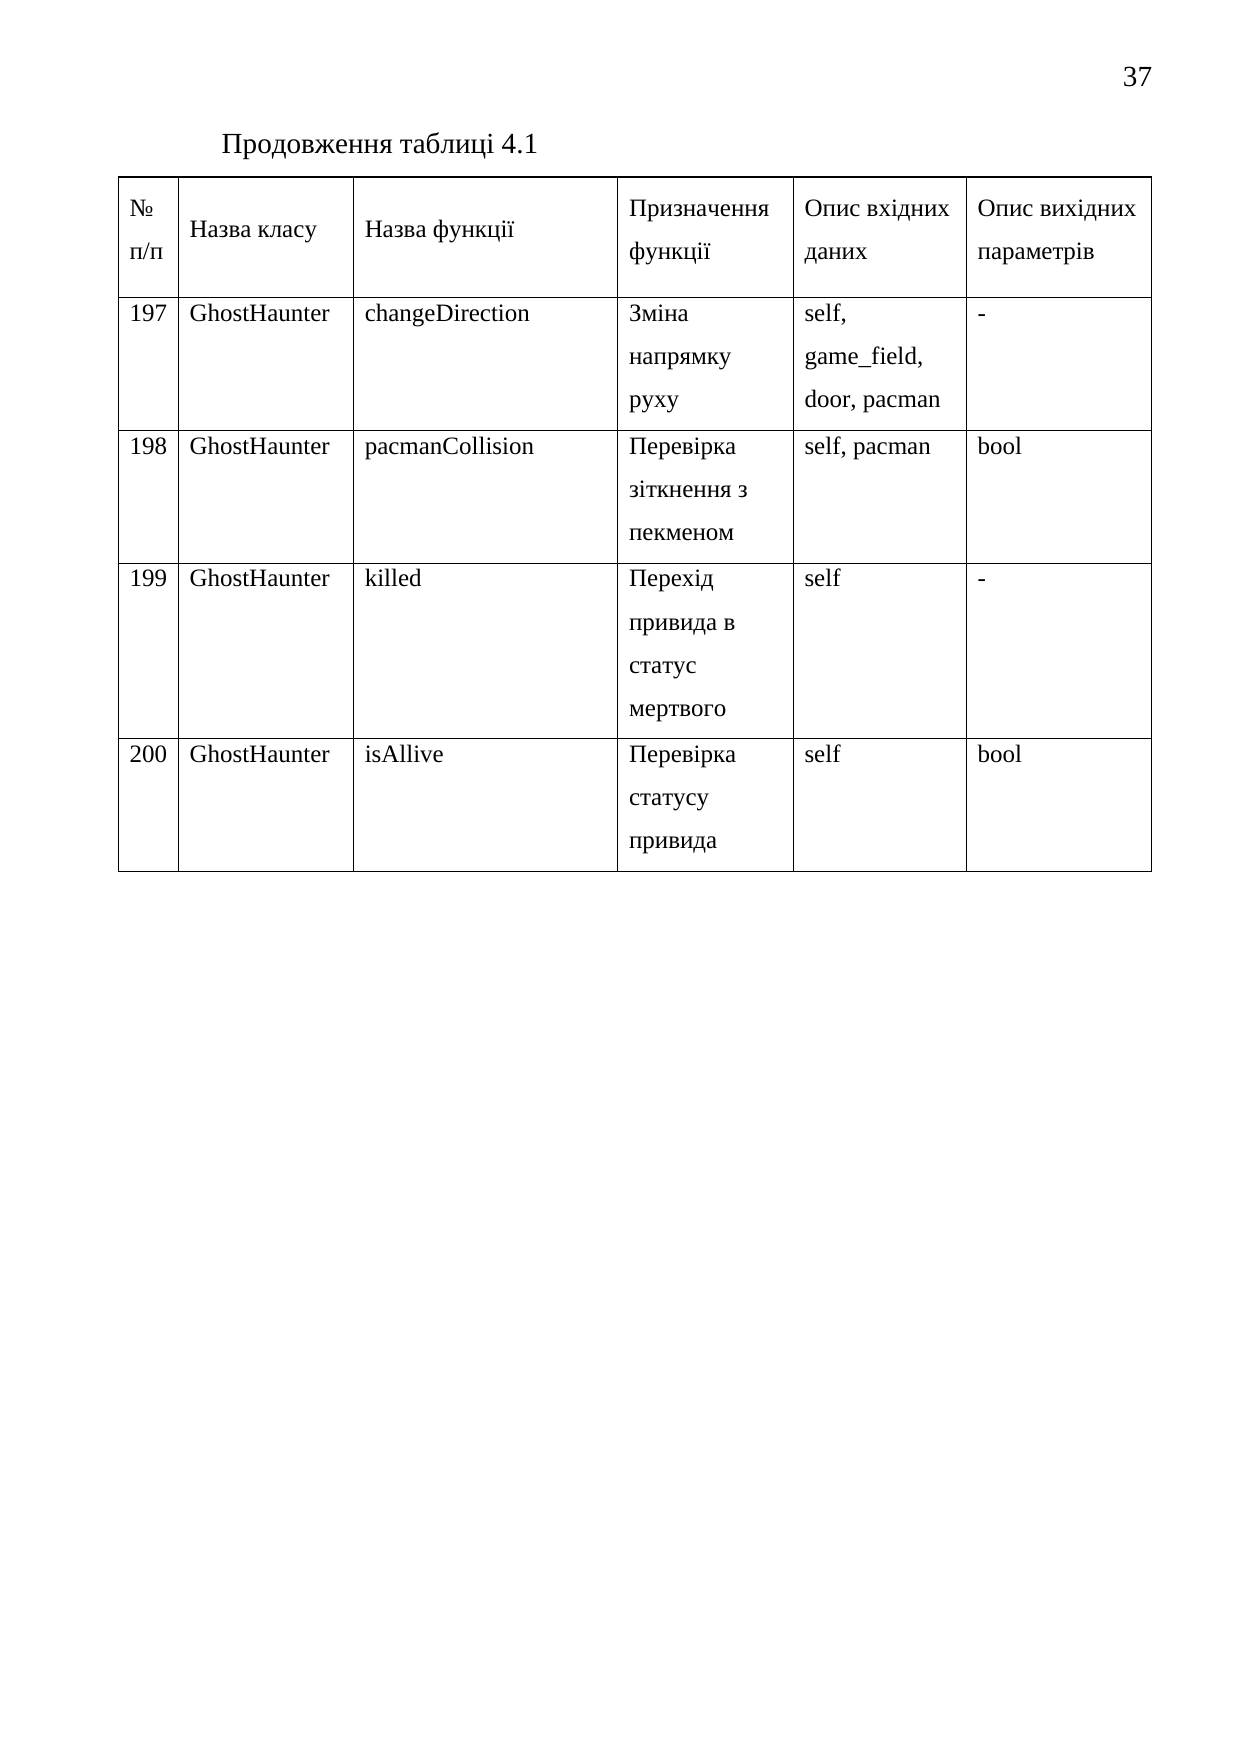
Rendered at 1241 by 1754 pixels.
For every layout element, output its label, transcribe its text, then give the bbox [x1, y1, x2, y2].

table_cell Зміна напрямку руху [618, 298, 793, 430]
table_cell self, game_field, door, pacman [794, 298, 966, 430]
table_cell 200 [119, 739, 178, 871]
table_cell GhostHaunter [179, 564, 353, 738]
table_cell GhostHaunter [179, 298, 353, 430]
table_header Опис вихідних параметрів [967, 178, 1151, 297]
table_cell self [794, 564, 966, 738]
table_cell self [794, 739, 966, 871]
table_header Призначення функції [618, 178, 793, 297]
table_header Опис вхідних даних [794, 178, 966, 297]
table_cell Перевірка статусу привида [618, 739, 793, 871]
table_cell Перехід привида в статус мертвого [618, 564, 793, 738]
table_cell killed [354, 564, 617, 738]
table_cell changeDirection [354, 298, 617, 430]
table_header Назва функції [354, 178, 617, 297]
table_cell pacmanCollision [354, 431, 617, 562]
text Продовження таблиці 4.1 [148, 126, 1152, 160]
table_cell - [967, 564, 1151, 738]
table_cell GhostHaunter [179, 739, 353, 871]
table_cell bool [967, 431, 1151, 562]
table_cell Перевірка зіткнення з пекменом [618, 431, 793, 562]
table_header Назва класу [179, 178, 353, 297]
table_cell GhostHaunter [179, 431, 353, 562]
table_cell 199 [119, 564, 178, 738]
table_cell isAllive [354, 739, 617, 871]
table_cell 198 [119, 431, 178, 562]
table_header № п/п [119, 178, 178, 297]
table_cell self, pacman [794, 431, 966, 562]
table_cell - [967, 298, 1151, 430]
table_cell bool [967, 739, 1151, 871]
table_cell 197 [119, 298, 178, 430]
